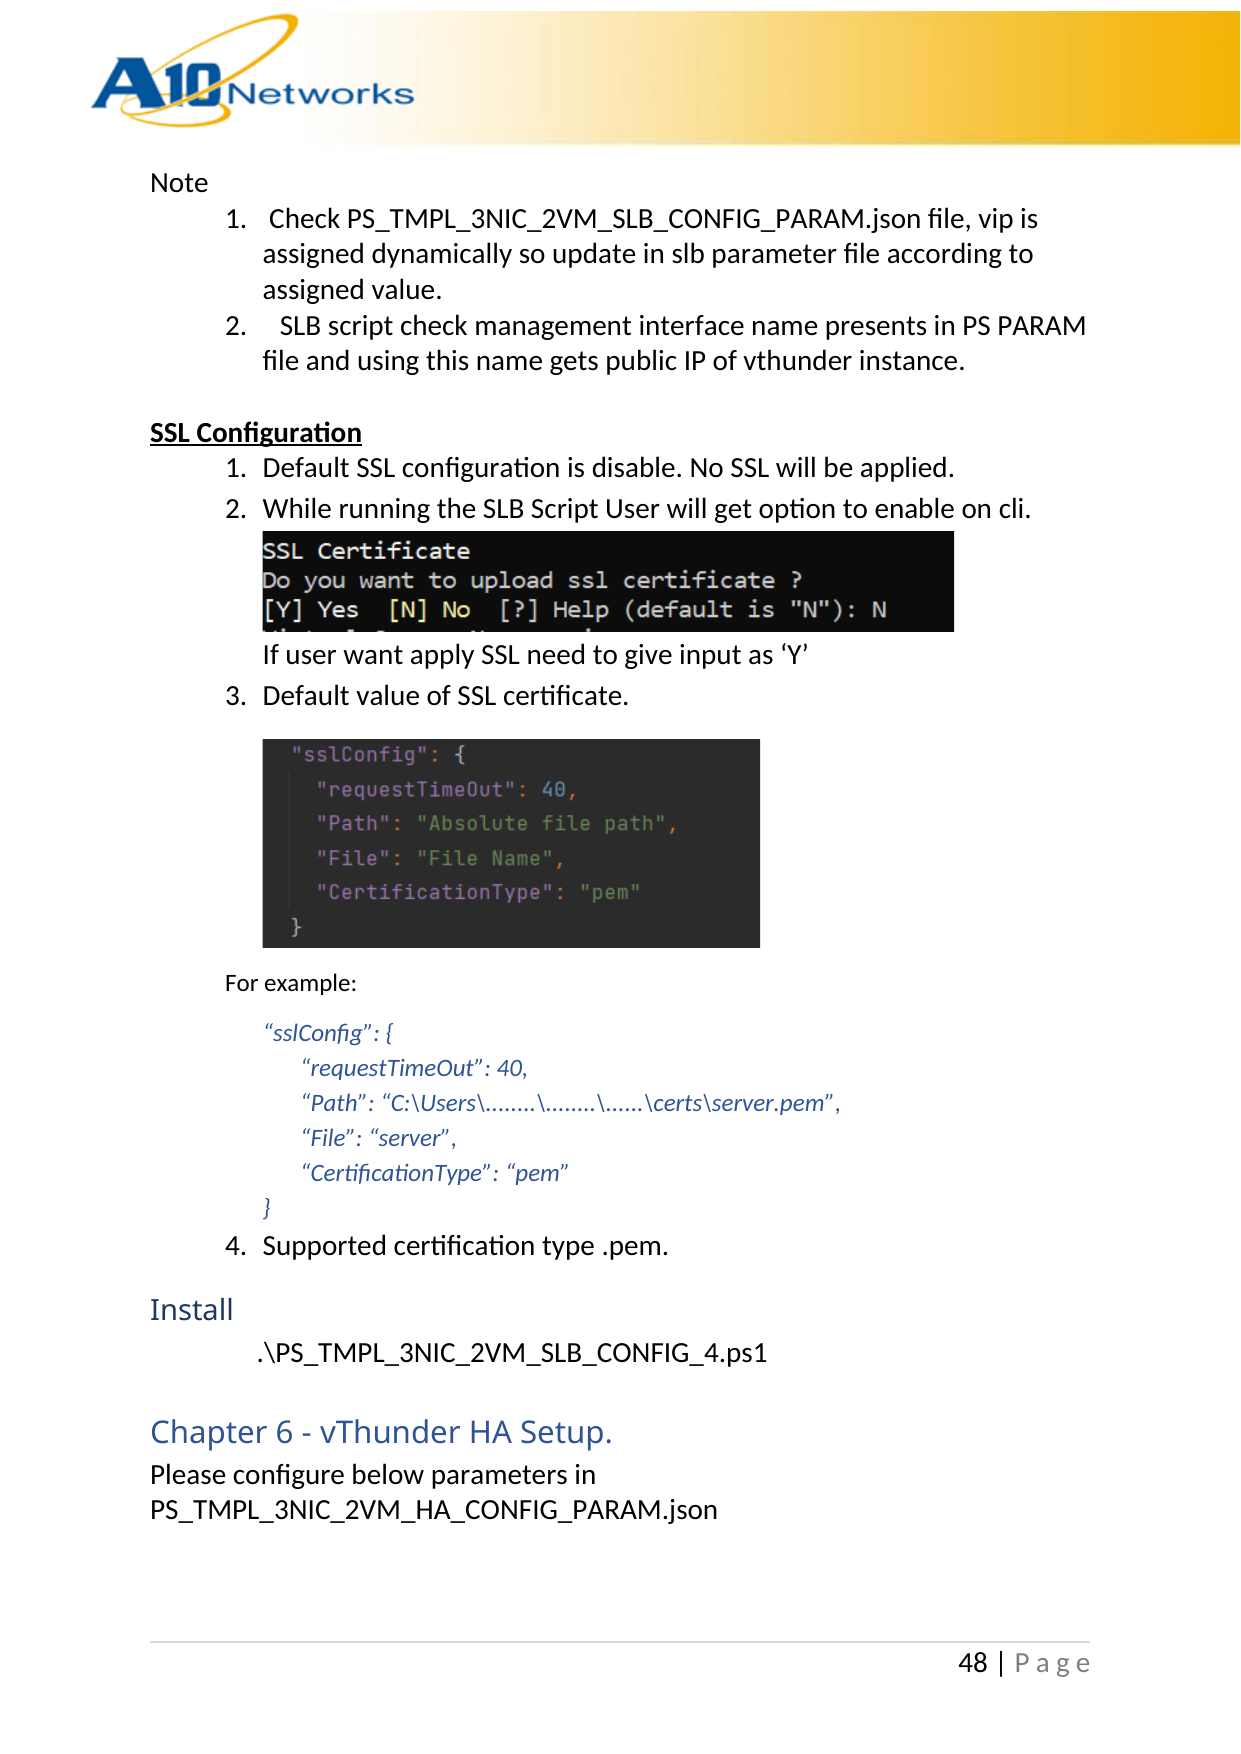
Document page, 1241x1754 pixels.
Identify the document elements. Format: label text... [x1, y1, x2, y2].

list .\PS_TMPL_3NIC_2VM_SLB_CONFIG_4.ps1 [230, 1334, 1090, 1370]
subtitle Chapter 6 - vThunder HA Setup. [150, 1410, 1090, 1452]
list } [262, 1192, 1090, 1222]
list Supported certification type .pem. [225, 1227, 1090, 1263]
list Default value of SSL certificate. [225, 677, 1090, 713]
list “CertificationType”: “pem” [262, 1157, 1090, 1187]
list Check PS_TMPL_3NIC_2VM_SLB_CONFIG_PARAM.json file, vip is assigned dynamically so update in slb parameter file according to assigned value. [225, 200, 1090, 307]
picture [0, 11, 1241, 147]
list “sslConfig”: { [262, 1017, 1090, 1047]
subtitle Install [150, 1289, 1090, 1328]
text Note [150, 164, 1090, 200]
text For example: [150, 967, 1090, 998]
list While running the SLB Script User will get option to enable on cli. [225, 490, 1090, 526]
text Please configure below parameters in PS_TMPL_3NIC_2VM_HA_CONFIG_PARAM.json [150, 1456, 1090, 1527]
picture [262, 531, 955, 632]
picture [262, 739, 761, 948]
list “Path”: “C:\Users\........\........\......\certs\server.pem”, [262, 1087, 1090, 1117]
list “File”: “server”, [262, 1122, 1090, 1152]
text SSL Configuration [150, 414, 1090, 449]
list “requestTimeOut”: 40, [262, 1052, 1090, 1082]
list Default SSL configuration is disable. No SSL will be applied. [225, 449, 1090, 485]
list SLB script check management interface name presents in PS PARAM file and using this name gets public IP of vthunder instance. [225, 307, 1090, 378]
list If user want apply SSL need to give input as ‘Y’ [262, 636, 1090, 672]
